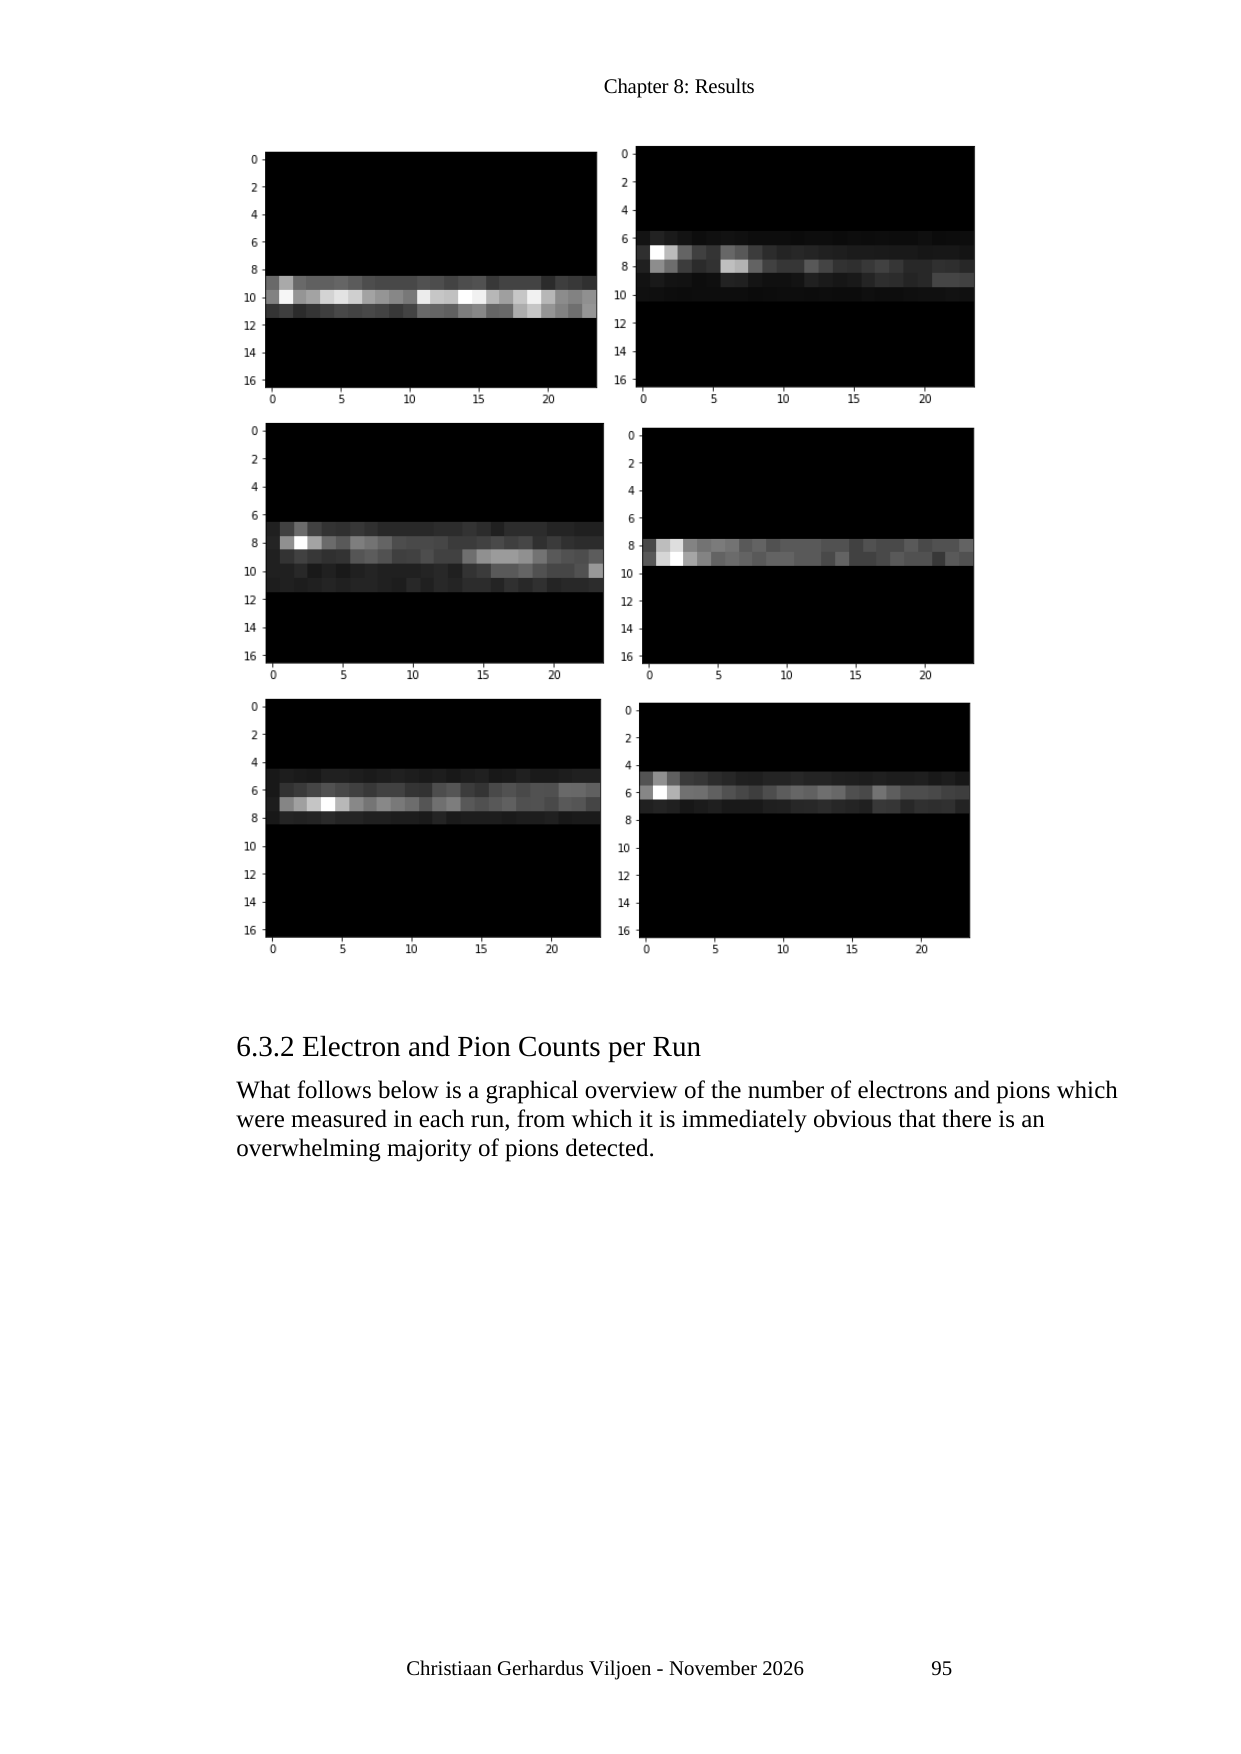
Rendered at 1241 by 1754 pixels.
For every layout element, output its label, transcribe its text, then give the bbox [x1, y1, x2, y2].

picture [236, 135, 985, 963]
subtitle Electron and Pion Counts per Run [236, 1029, 1122, 1063]
text What follows below is a graphical overview of the number of electrons and pions which were measured in each run, from which it is immediately obvious that there is an overwhelming majority of pions detected. [236, 1075, 1122, 1161]
